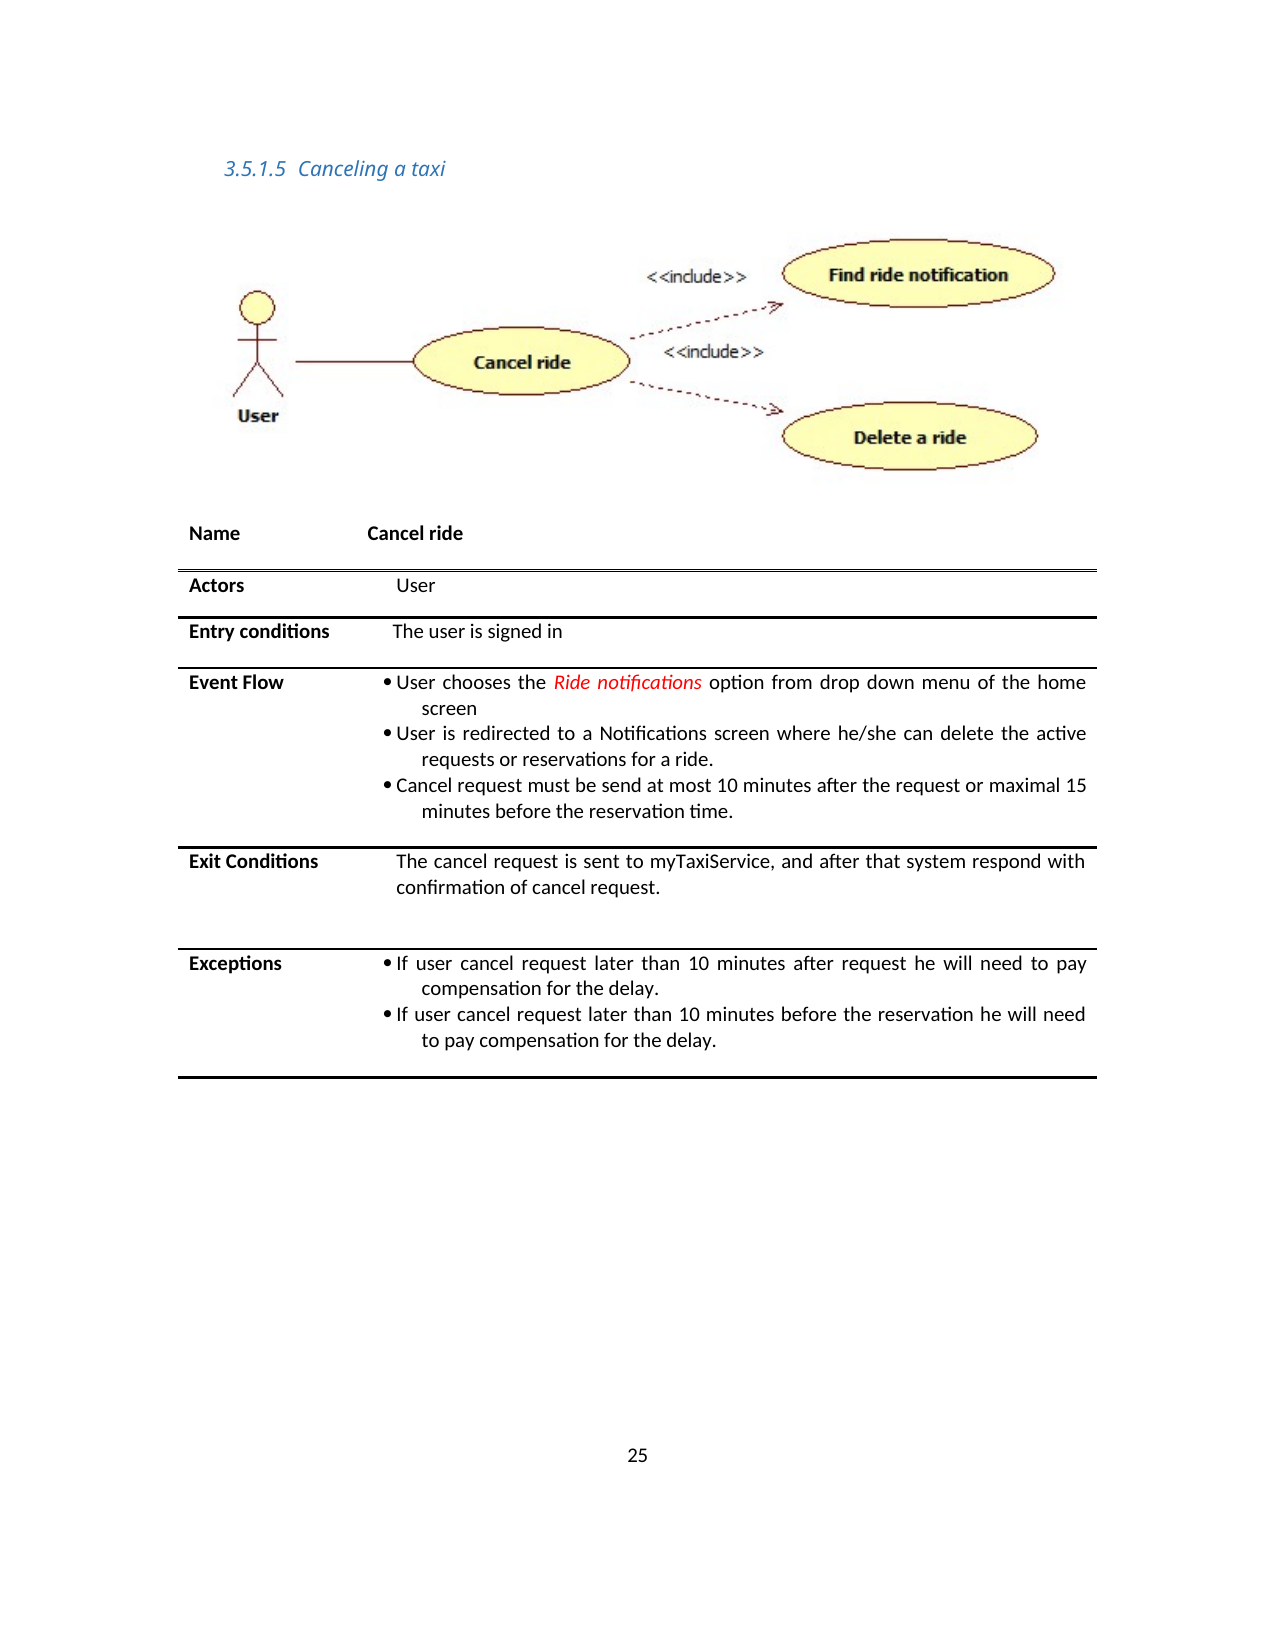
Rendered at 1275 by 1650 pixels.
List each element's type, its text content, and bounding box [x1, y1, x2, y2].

table_header Name [178, 521, 356, 569]
table_cell Event Flow [178, 669, 385, 846]
table_cell The cancel request is sent to myTaxiService, and after that system respond with confirmation of cancel request. [385, 849, 1097, 948]
table_cell User chooses the Ride notifications option from drop down menu of the home screen User is redirected to a Notifications screen where he/she can delete the active requests or reservations for a ride. Cancel request must be send at most 10 minutes after the request or maximal 15 minutes before the reservation time. [385, 669, 1097, 846]
table_cell The user is signed in [385, 619, 1097, 667]
table_cell Entry conditions [178, 619, 385, 667]
table_header Cancel ride [356, 521, 1068, 569]
table_cell Exit Conditions [178, 849, 385, 948]
picture [188, 208, 1087, 502]
table_cell If user cancel request later than 10 minutes after request he will need to pay compensation for the delay. If user cancel request later than 10 minutes before the reservation he will need to pay compensation for the delay. [385, 950, 1097, 1076]
table_cell User [385, 572, 1097, 616]
subtitle Canceling a taxi [224, 154, 1127, 183]
table_cell Exceptions [178, 950, 385, 1076]
table_cell Actors [178, 572, 385, 616]
